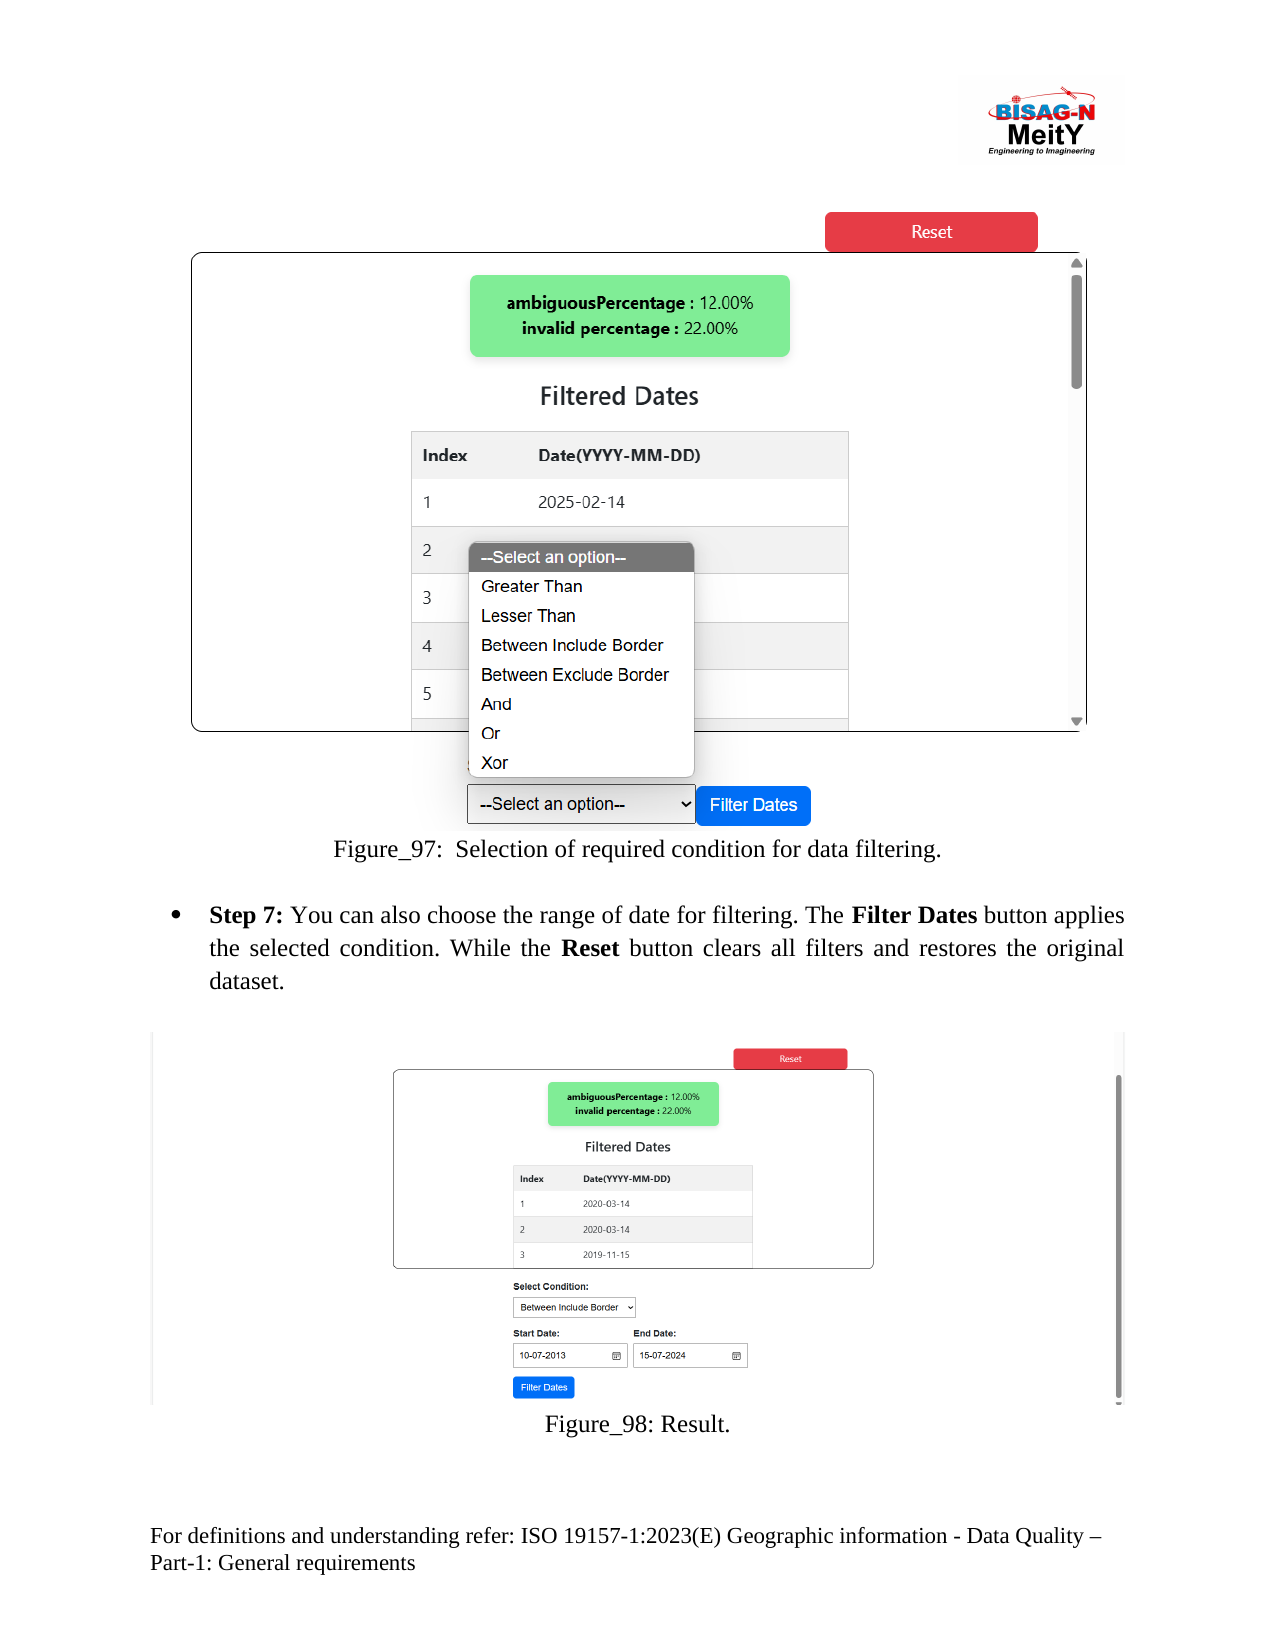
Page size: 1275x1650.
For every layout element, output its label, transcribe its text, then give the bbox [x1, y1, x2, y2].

picture [150, 1032, 1125, 1405]
list Figure_98: Result. [150, 1409, 1125, 1438]
list Figure_97: Selection of required condition for data filtering. [150, 834, 1125, 863]
list Step 7: You can also choose the range of date for filtering. The Filter Dates button applies the selected condition. While the Reset button clears all filters and restores the original dataset. [172, 900, 1125, 995]
picture [150, 75, 1125, 831]
